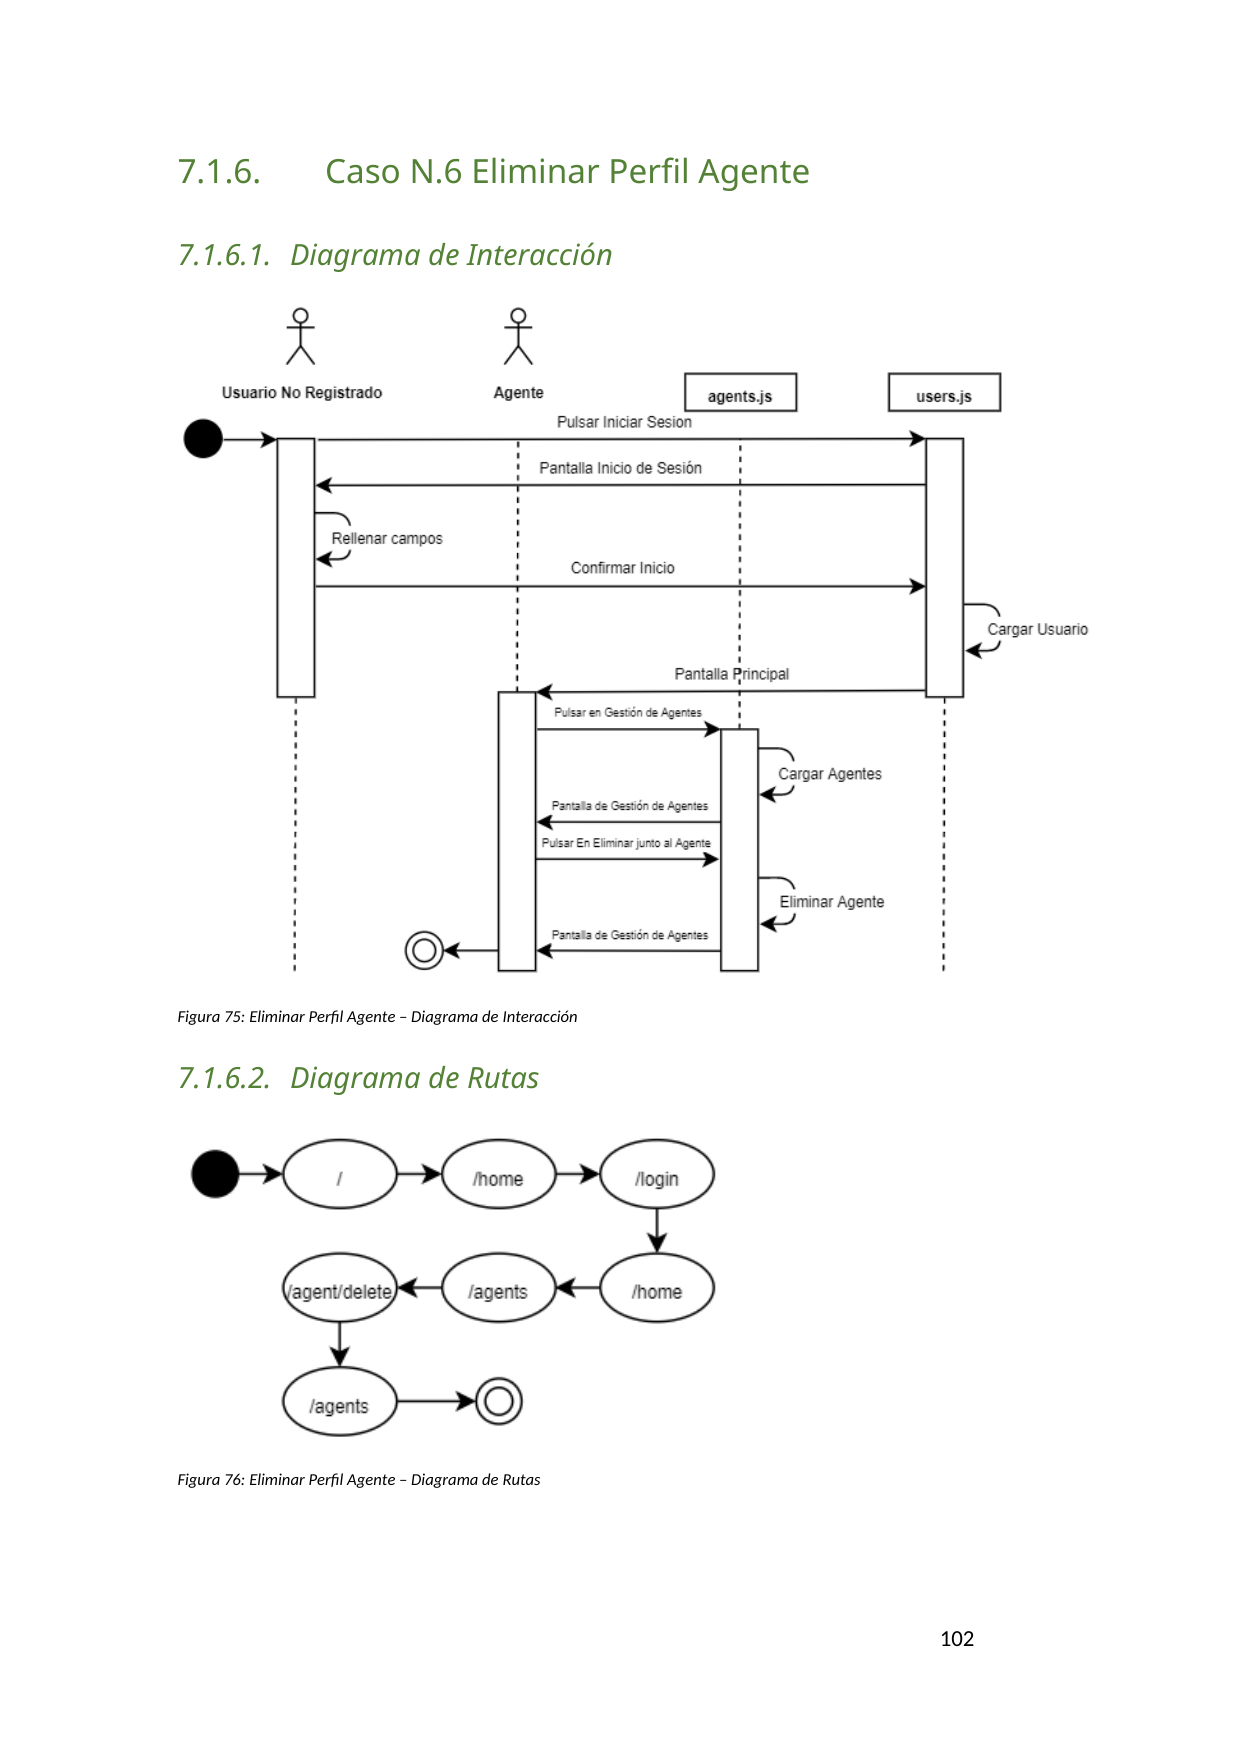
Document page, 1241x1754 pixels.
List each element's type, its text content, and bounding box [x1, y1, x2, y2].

subtitle Diagrama de Rutas [177, 1058, 974, 1097]
subtitle Caso N.6 Eliminar Perfil Agente [177, 148, 974, 193]
picture [177, 302, 1091, 988]
text Figura 75: Eliminar Perfil Agente – Diagrama de Interacción [177, 1007, 974, 1027]
picture [177, 1125, 742, 1451]
subtitle Diagrama de Interacción [177, 234, 974, 274]
text Figura 76: Eliminar Perfil Agente – Diagrama de Rutas [177, 1469, 974, 1490]
